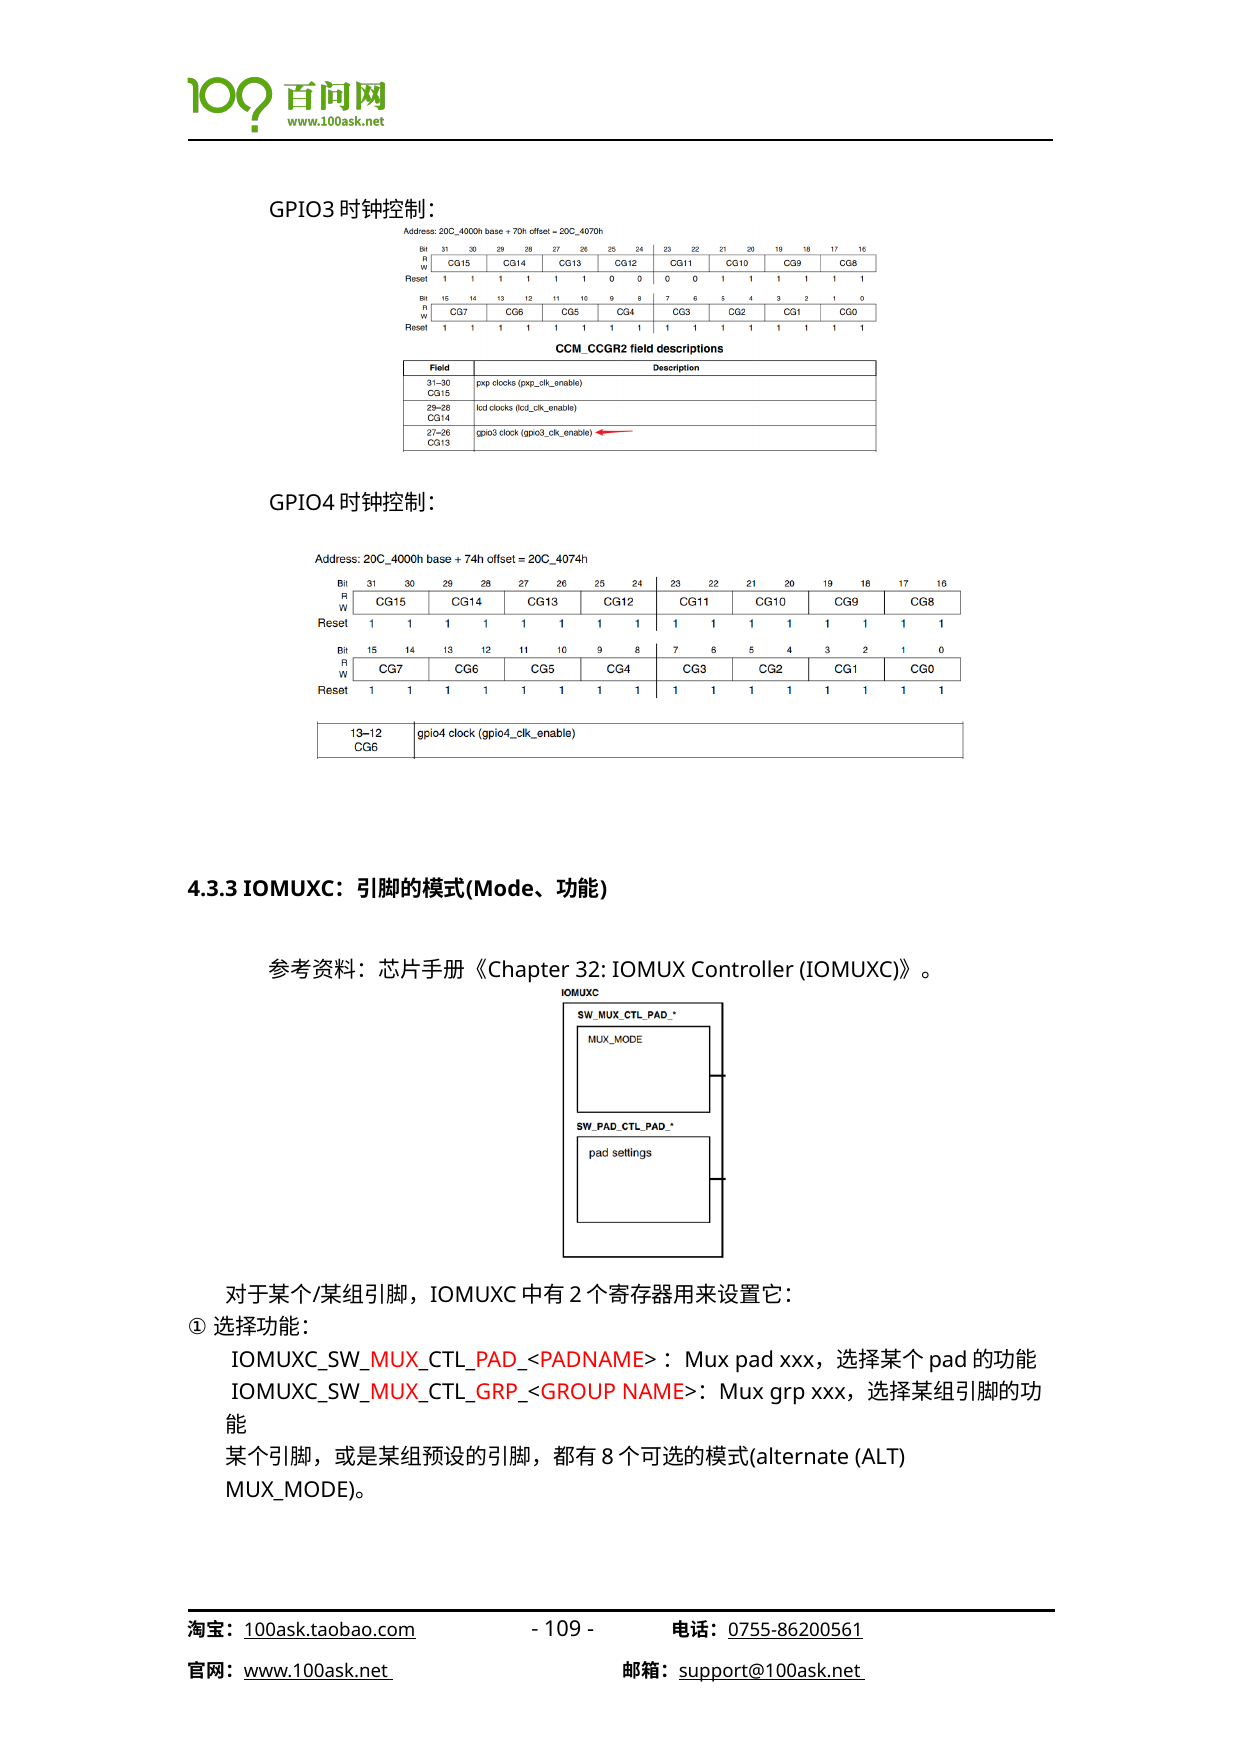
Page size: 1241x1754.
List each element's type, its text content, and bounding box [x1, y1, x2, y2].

list IOMUXC_SW_MUX_CTL_GRP_<GROUP NAME>：Mux grp xxx，选择某组引脚的功能 [225, 1374, 1053, 1439]
picture [397, 224, 881, 452]
list 某个引脚，或是某组预设的引脚，都有8个可选的模式(alternate (ALT) MUX_MODE)。 [225, 1439, 1053, 1504]
list GPIO4时钟控制： [225, 484, 1053, 517]
text ① 选择功能： [187, 1309, 1053, 1342]
subtitle 4.3.3 IOMUXC：引脚的模式(Mode、功能) [187, 871, 1053, 903]
list 对于某个/某组引脚，IOMUXC中有2个寄存器用来设置它： [225, 1277, 1053, 1309]
picture [307, 549, 971, 759]
picture [558, 984, 726, 1267]
list GPIO3时钟控制： [225, 192, 1053, 224]
list IOMUXC_SW_MUX_CTL_PAD_<PADNAME> ：Mux pad xxx，选择某个pad的功能 [225, 1342, 1053, 1374]
picture [187, 77, 386, 138]
list 参考资料：芯片手册《Chapter 32​: IOMUX Controller (IOMUXC)》。 [225, 952, 1053, 984]
